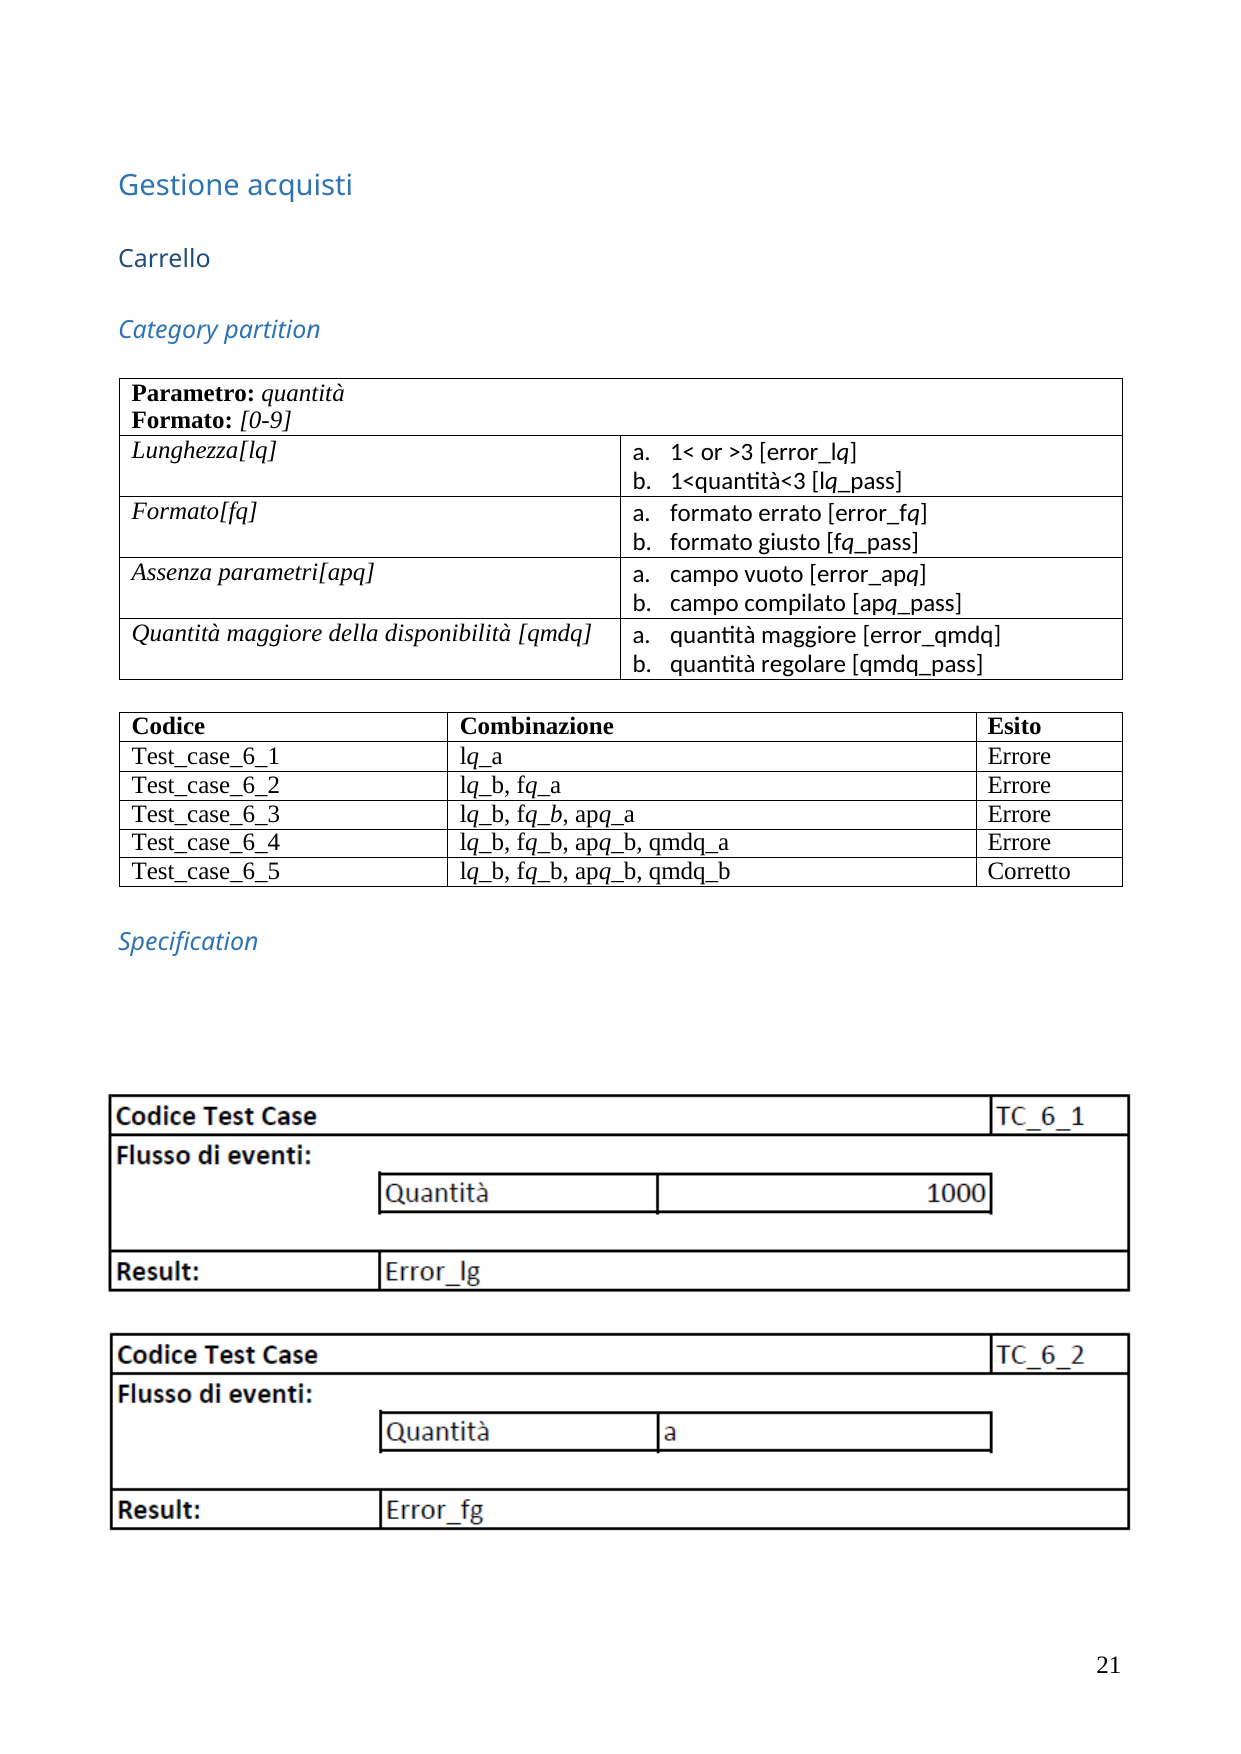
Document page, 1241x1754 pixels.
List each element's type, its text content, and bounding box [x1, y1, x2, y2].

table_cell Formato[fq] [120, 497, 620, 557]
table_header Codice [120, 713, 447, 741]
table_cell Test_case_6_2 [120, 772, 447, 800]
subtitle Gestione acquisti [118, 164, 1134, 203]
table_header Parametro: quantità Formato: [0-9] [120, 379, 1122, 435]
table_cell Lunghezza[lq] [120, 436, 620, 496]
table_cell Errore [977, 772, 1122, 800]
table_cell lq_b, fq_b, apq_b, qmdq_a [448, 830, 976, 857]
table_cell campo vuoto [error_apq] campo compilato [apq_pass] [621, 558, 1122, 618]
text Carrello [118, 241, 1134, 275]
table_cell Errore [977, 801, 1122, 829]
table_cell quantità maggiore [error_qmdq] quantità regolare [qmdq_pass] [621, 619, 1122, 679]
table_cell Corretto [977, 858, 1122, 886]
table_cell 1< or >3 [error_lq] 1<quantità<3 [lq_pass] [621, 436, 1122, 496]
table_cell Test_case_6_3 [120, 801, 447, 829]
table_cell formato errato [error_fq] formato giusto [fq_pass] [621, 497, 1122, 557]
table_cell lq_a [448, 742, 976, 771]
table_cell Errore [977, 830, 1122, 857]
table_header Combinazione [448, 713, 976, 741]
table_cell lq_b, fq_b, apq_b, qmdq_b [448, 858, 976, 886]
picture [106, 1329, 1133, 1533]
table_header Esito [977, 713, 1122, 741]
table_cell Quantità maggiore della disponibilità [qmdq] [120, 619, 620, 679]
table_cell lq_b, fq_b, apq_a [448, 801, 976, 829]
table_cell Test_case_6_4 [120, 830, 447, 857]
table_cell Errore [977, 742, 1122, 771]
table_cell Test_case_6_5 [120, 858, 447, 886]
text Category partition [118, 311, 1134, 346]
picture [106, 1093, 1133, 1296]
table_cell Test_case_6_1 [120, 742, 447, 771]
text Specification [118, 923, 1134, 958]
table_cell lq_b, fq_a [448, 772, 976, 800]
table_cell Assenza parametri[apq] [120, 558, 620, 618]
